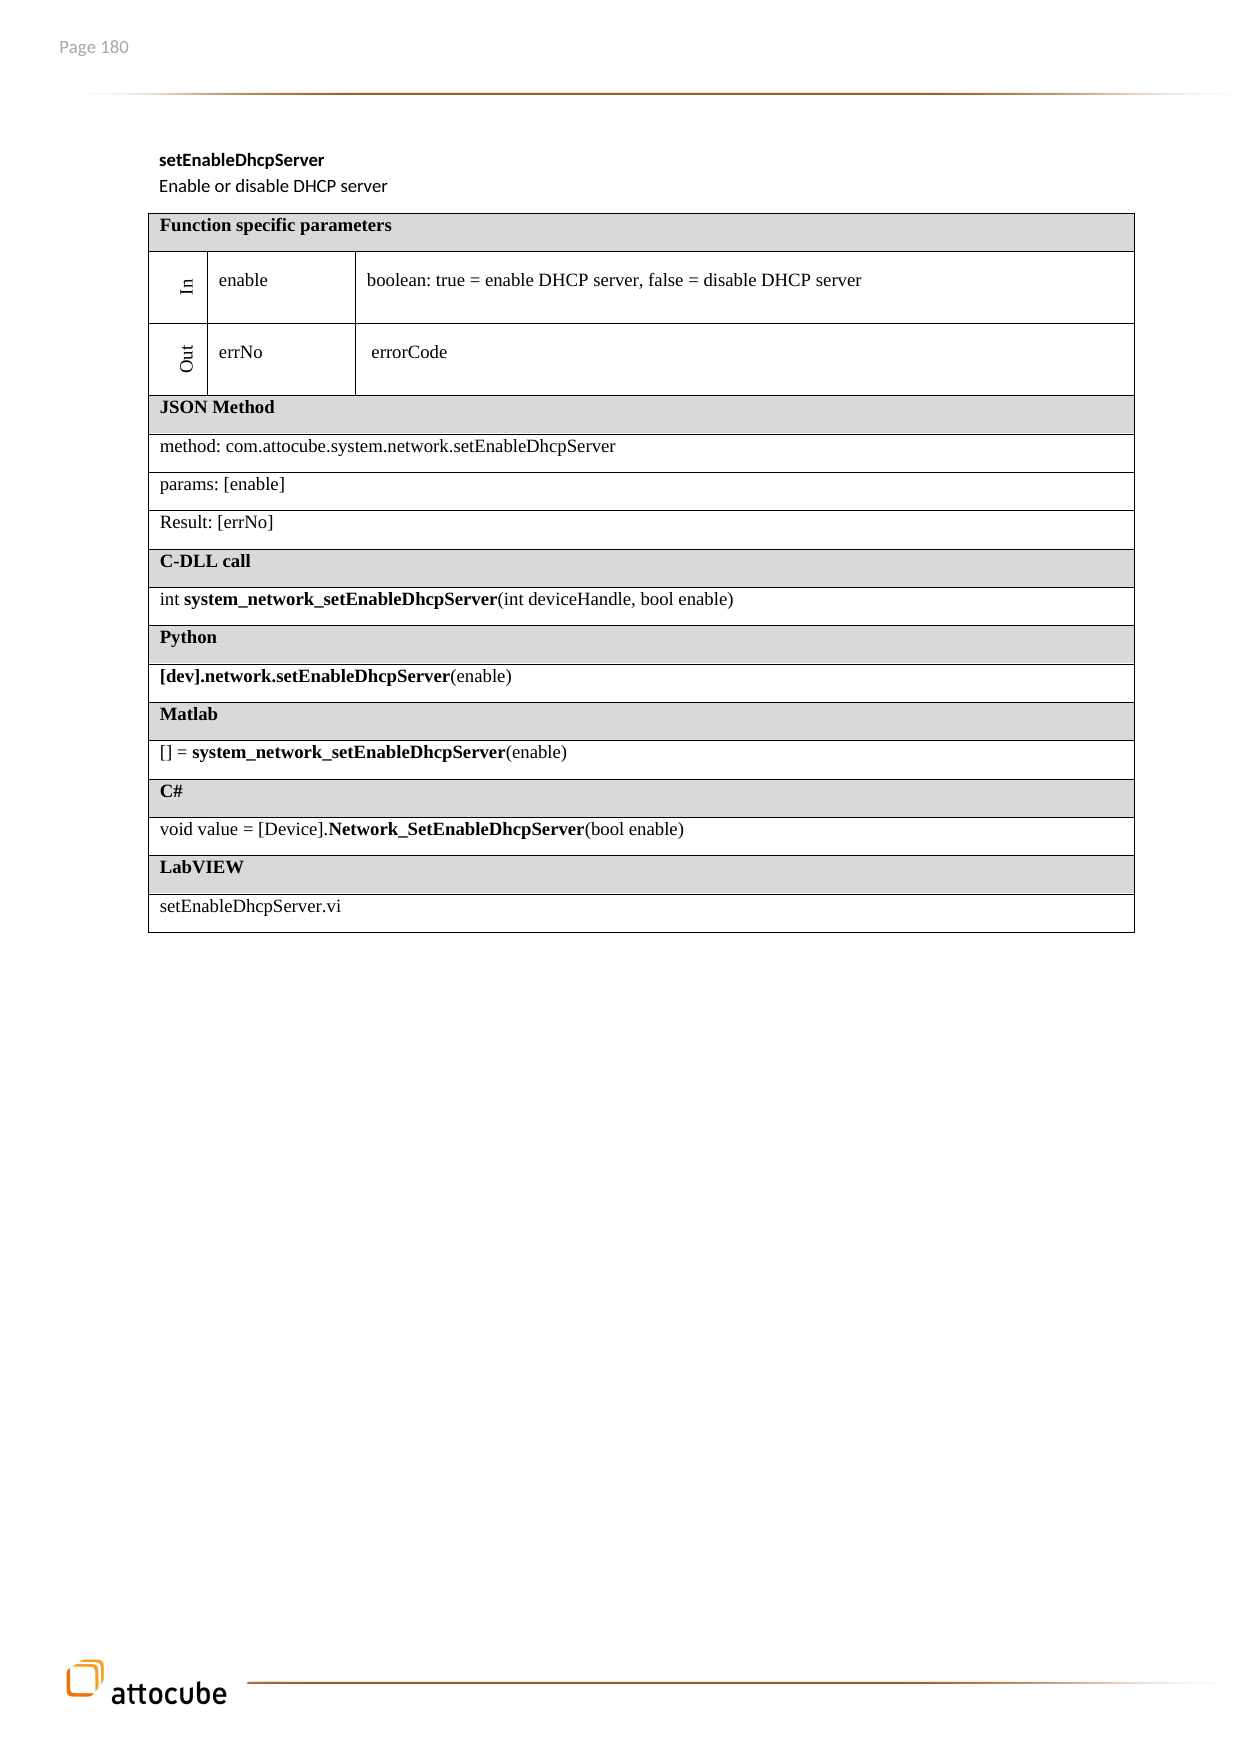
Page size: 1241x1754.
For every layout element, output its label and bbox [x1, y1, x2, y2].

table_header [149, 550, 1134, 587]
picture [10, 1651, 1240, 1711]
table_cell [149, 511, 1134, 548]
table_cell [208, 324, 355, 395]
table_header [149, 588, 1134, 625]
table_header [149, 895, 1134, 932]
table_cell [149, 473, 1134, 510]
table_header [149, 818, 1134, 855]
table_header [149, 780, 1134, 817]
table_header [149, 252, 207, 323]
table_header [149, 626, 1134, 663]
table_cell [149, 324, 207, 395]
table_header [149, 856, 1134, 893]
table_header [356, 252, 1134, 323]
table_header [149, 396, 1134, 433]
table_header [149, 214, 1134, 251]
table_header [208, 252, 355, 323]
picture [68, 82, 1241, 108]
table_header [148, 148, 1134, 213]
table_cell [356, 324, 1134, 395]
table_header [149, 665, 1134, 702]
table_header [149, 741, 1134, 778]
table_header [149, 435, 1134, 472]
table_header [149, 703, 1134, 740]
